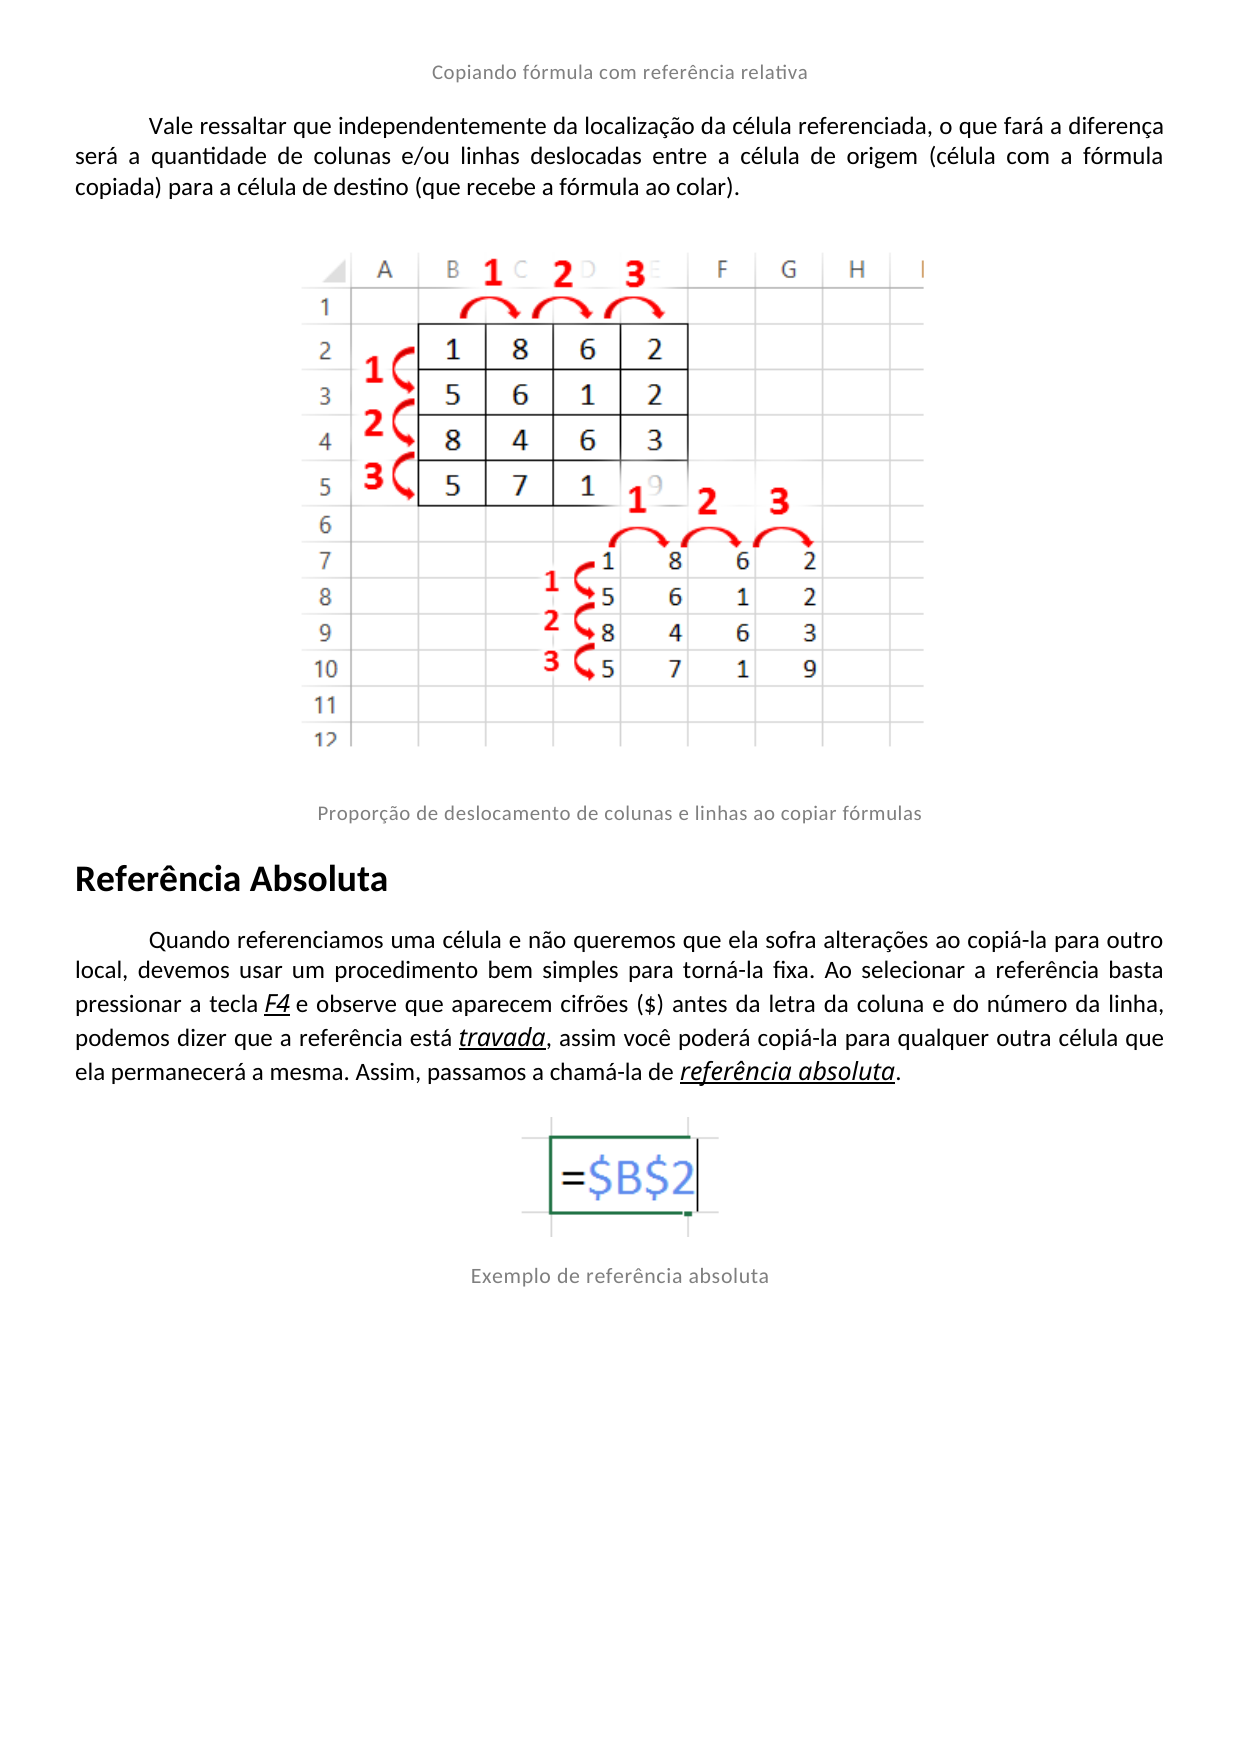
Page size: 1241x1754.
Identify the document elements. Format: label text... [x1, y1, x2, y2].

picture [521, 1117, 719, 1237]
text Proporção de deslocamento de colunas e linhas ao copiar fórmulas [75, 800, 1165, 826]
text Vale ressaltar que independentemente da localização da célula referenciada, o que fará a diferença será a quantidade de colunas e/ou linhas deslocadas entre a célula de origem (célula com a fórmula copiada) para a célula de destino (que recebe a fórmula ao colar). [75, 110, 1165, 201]
text Exemplo de referência absoluta [75, 1262, 1165, 1289]
text Quando referenciamos uma célula e não queremos que ela sofra alterações ao copiá-la para outro local, devemos usar um procedimento bem simples para torná-la fixa. Ao selecionar a referência basta pressionar a tecla F4 e observe que aparecem cifrões ($) antes da letra da coluna e do número da linha, podemos dizer que a referência está travada, assim você poderá copiá-la para qualquer outra célula que ela permanecerá a mesma. Assim, passamos a chamá-la de referência absoluta. [75, 924, 1165, 1087]
picture [292, 232, 949, 767]
text Referência Absoluta [75, 855, 1165, 901]
text Copiando fórmula com referência relativa [75, 59, 1165, 84]
